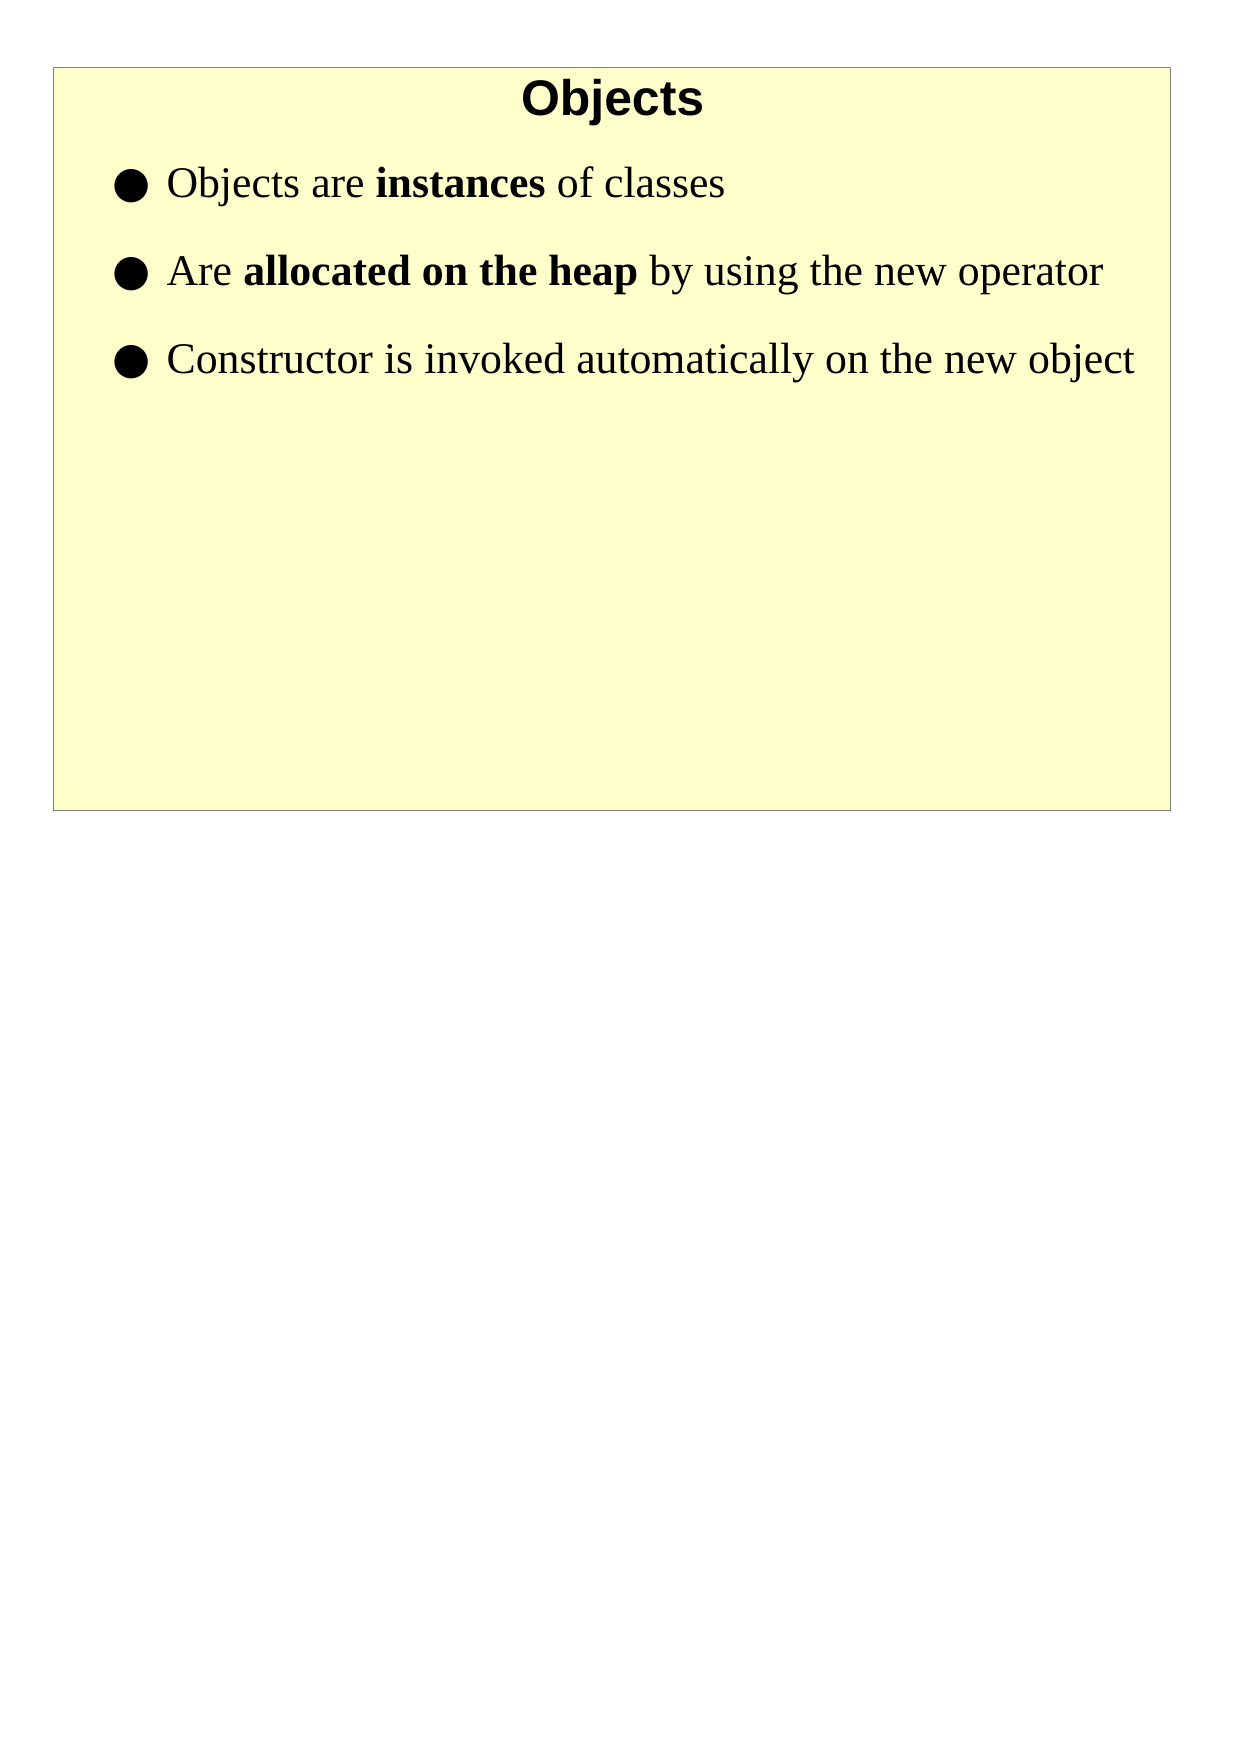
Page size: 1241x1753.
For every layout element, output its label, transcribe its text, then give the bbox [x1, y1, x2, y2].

list Objects are instances of classes [112, 151, 1205, 210]
text Objects [108, 69, 1117, 126]
list Are allocated on the heap by using the new operator [112, 238, 1205, 298]
list Constructor is invoked automatically on the new object [112, 326, 1205, 386]
